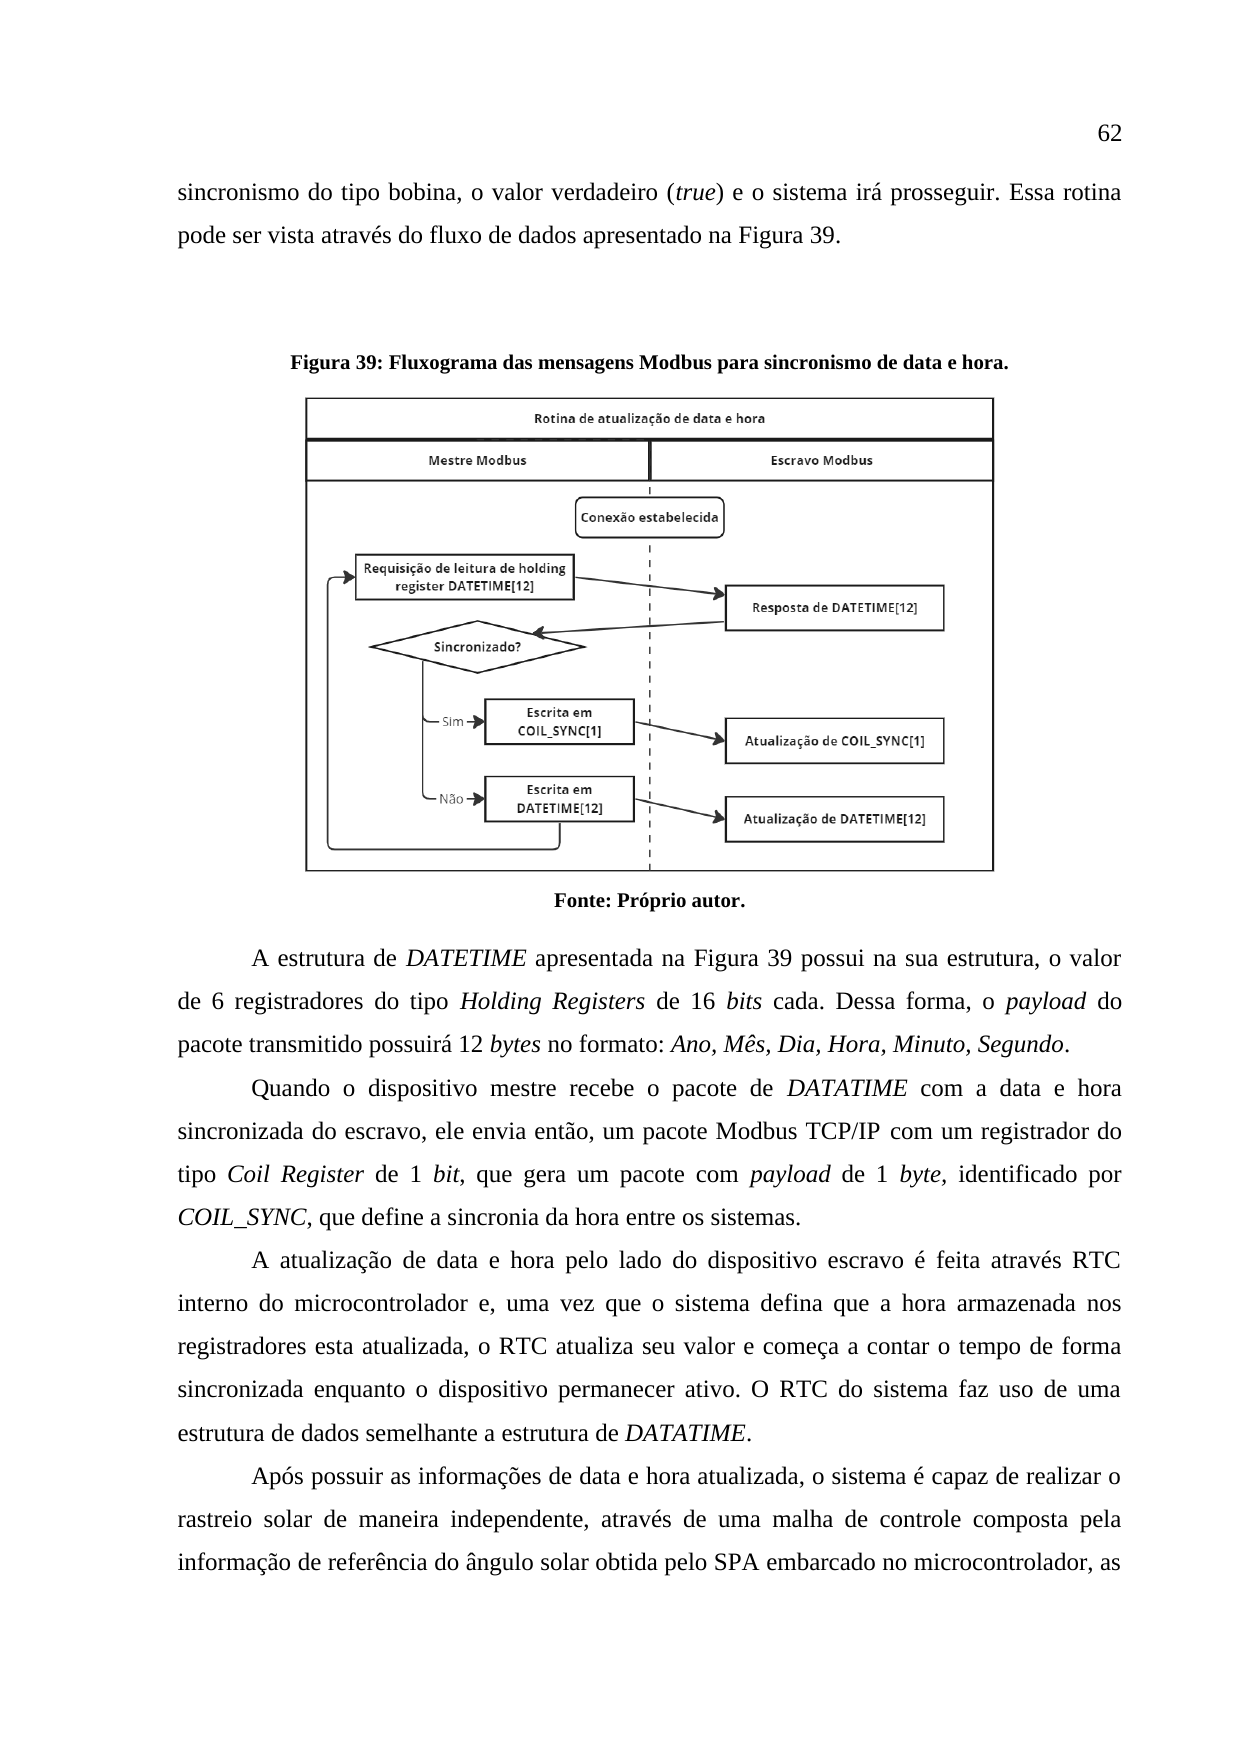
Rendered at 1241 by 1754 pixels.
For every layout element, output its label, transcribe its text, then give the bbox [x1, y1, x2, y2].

text Fonte: Próprio autor. [177, 888, 1122, 912]
picture [302, 392, 998, 874]
text Figura 39: Fluxograma das mensagens Modbus para sincronismo de data e hora. [177, 350, 1122, 374]
text A atualização de data e hora pelo lado do dispositivo escravo é feita através RTC interno do microcontrolador e, uma vez que o sistema defina que a hora armazenada nos registradores esta atualizada, o RTC atualiza seu valor e começa a contar o tempo de forma sincronizada enquanto o dispositivo permanecer ativo. O RTC do sistema faz uso de uma estrutura de dados semelhante a estrutura de DATATIME. [177, 1245, 1122, 1446]
text A estrutura de DATETIME apresentada na Figura 39 possui na sua estrutura, o valor de 6 registradores do tipo Holding Registers de 16 bits cada. Dessa forma, o payload do pacote transmitido possuirá 12 bytes no formato: Ano, Mês, Dia, Hora, Minuto, Segundo. [177, 943, 1122, 1058]
text Quando o dispositivo mestre recebe o pacote de DATATIME com a data e hora sincronizada do escravo, ele envia então, um pacote Modbus TCP/IP com um registrador do tipo Coil Register de 1 bit, que gera um pacote com payload de 1 byte, identificado por COIL_SYNC, que define a sincronia da hora entre os sistemas. [177, 1073, 1122, 1231]
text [177, 1461, 1122, 1576]
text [177, 177, 1122, 249]
